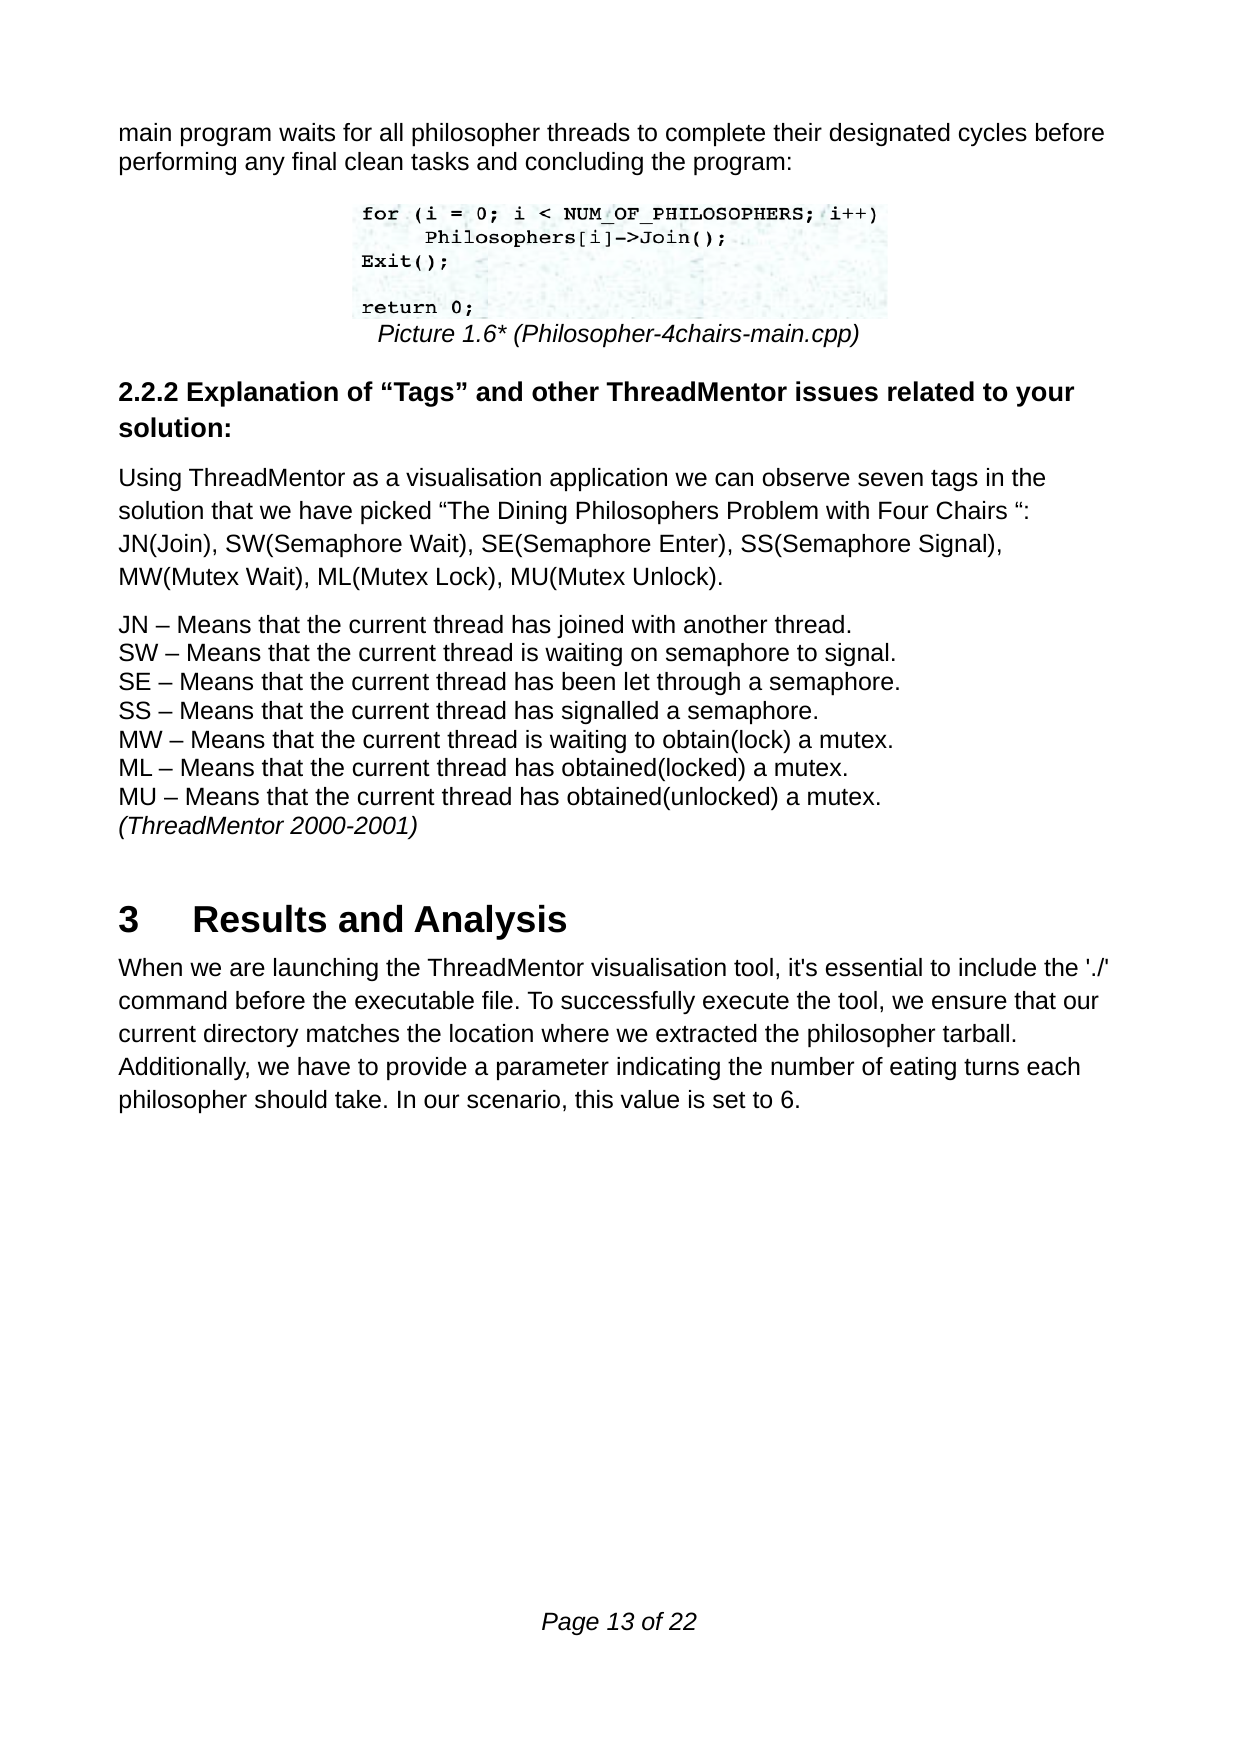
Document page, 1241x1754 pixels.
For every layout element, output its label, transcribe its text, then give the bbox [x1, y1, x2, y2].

text 2.2.2 Explanation of “Tags” and other ThreadMentor issues related to your solution: [118, 376, 1122, 444]
text Using ThreadMentor as a visualisation application we can observe seven tags in the solution that we have picked “The Dining Philosophers Problem with Four Chairs “: JN(Join), SW(Semaphore Wait), SE(Semaphore Enter), SS(Semaphore Signal), MW(Mutex Wait), ML(Mutex Lock), MU(Mutex Unlock). [118, 463, 1122, 591]
subtitle Results and Analysis [118, 898, 1122, 941]
text When we are launching the ThreadMentor visualisation tool, it's essential to include the './' command before the executable file. To successfully execute the tool, we ensure that our current directory matches the location where we extracted the philosopher tarball. Additionally, we have to provide a parameter indicating the number of eating turns each philosopher should take. In our scenario, this value is set to 6. [118, 953, 1122, 1114]
text MU – Means that the current thread has obtained(unlocked) a mutex. [118, 782, 1122, 811]
text SE – Means that the current thread has been let through a semaphore. [118, 667, 1122, 696]
text JN – Means that the current thread has joined with another thread. [118, 609, 1122, 638]
text Picture 1.6* (Philosopher-4chairs-main.cpp) [118, 319, 1122, 348]
text ML – Means that the current thread has obtained(locked) a mutex. [118, 753, 1122, 782]
text (ThreadMentor 2000-2001) [118, 811, 1122, 839]
text SW – Means that the current thread is waiting on semaphore to signal. [118, 638, 1122, 667]
text MW – Means that the current thread is waiting to obtain(lock) a mutex. [118, 724, 1122, 753]
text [118, 118, 1122, 176]
text SS – Means that the current thread has signalled a semaphore. [118, 696, 1122, 724]
picture [352, 204, 888, 319]
